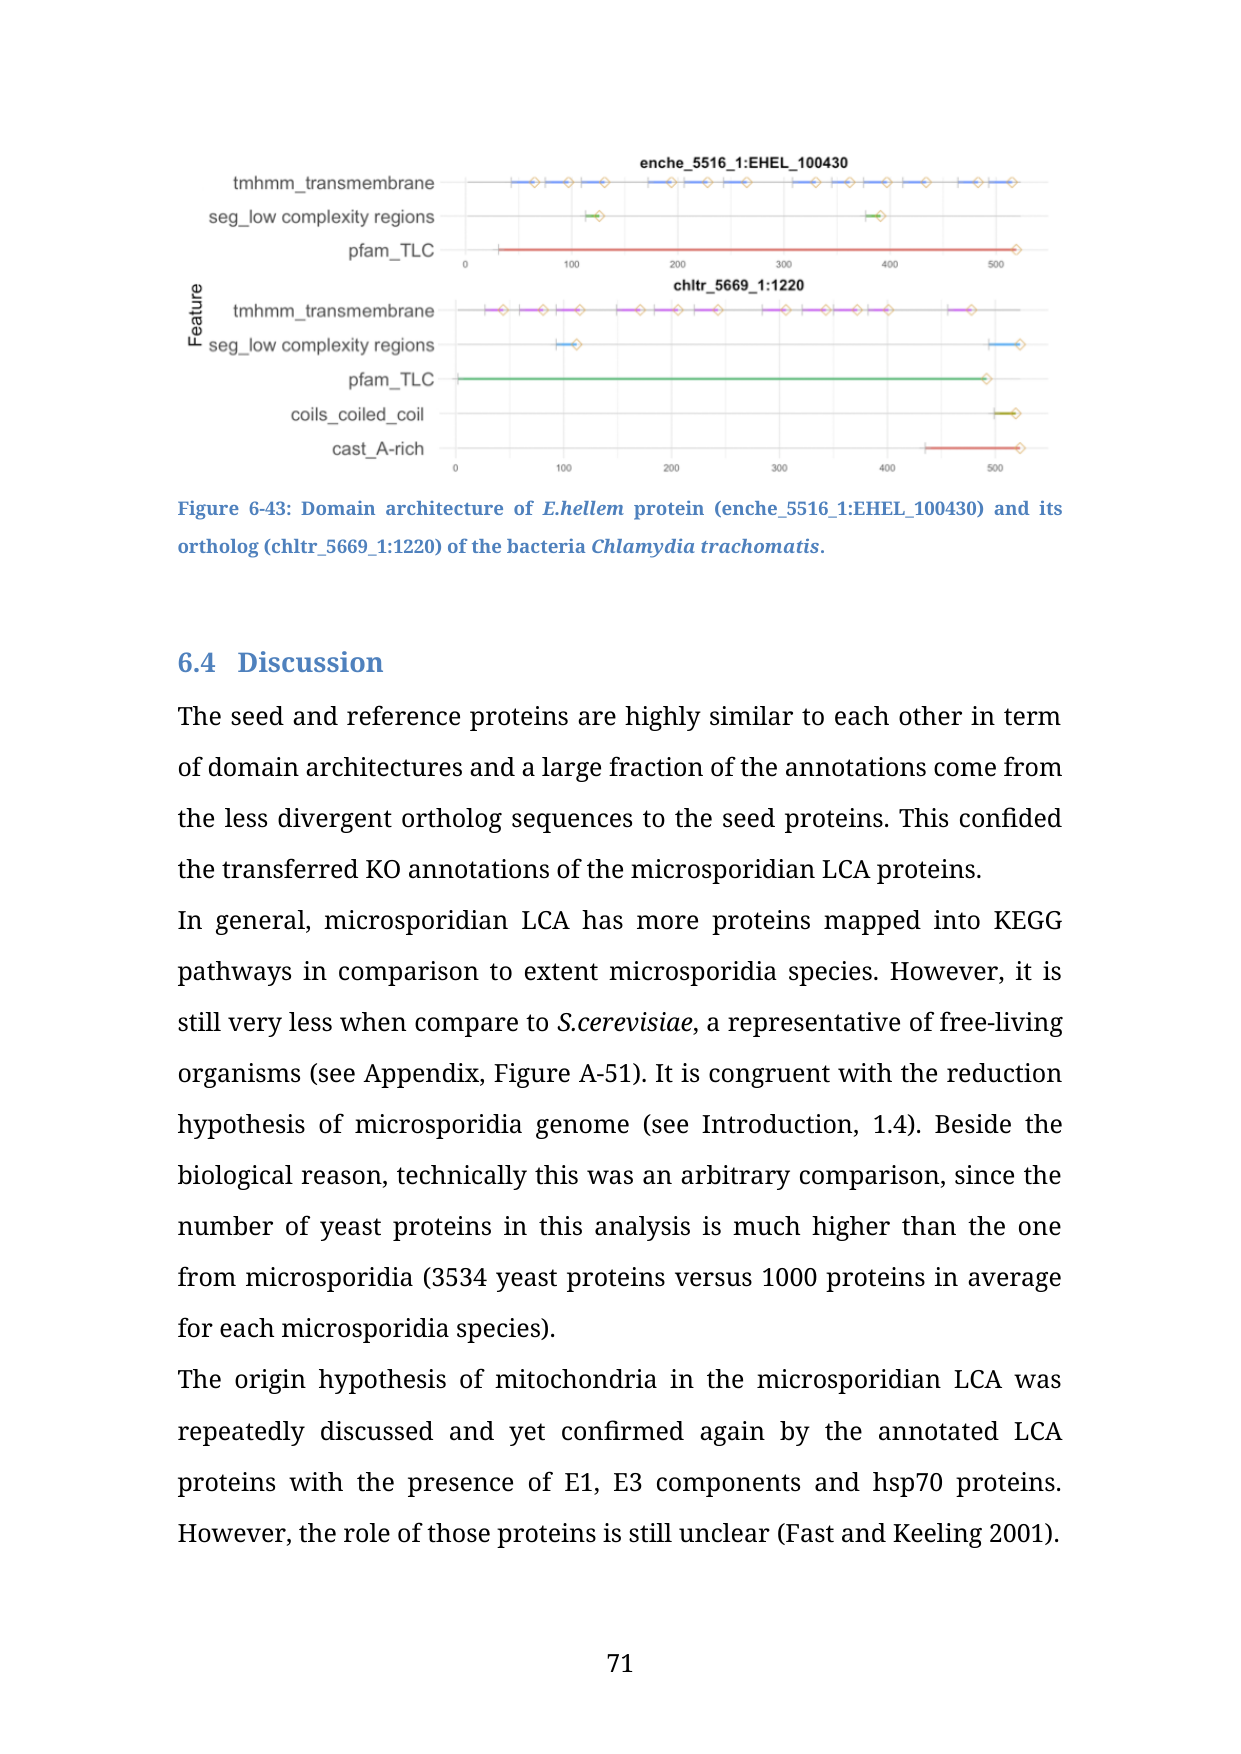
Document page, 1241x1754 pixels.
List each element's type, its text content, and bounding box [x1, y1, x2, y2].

picture [177, 147, 1059, 478]
subtitle Discussion [177, 643, 1063, 680]
text The seed and reference proteins are highly similar to each other in term of domain architectures and a large fraction of the annotations come from the less divergent ortholog sequences to the seed proteins. This confided the transferred KO annotations of the microsporidian LCA proteins. [177, 699, 1063, 886]
text The origin hypothesis of mitochondria in the microsporidian LCA was repeatedly discussed and yet confirmed again by the annotated LCA proteins with the presence of E1, E3 components and hsp70 proteins. However, the role of those proteins is still unclear (Fast and Keeling 2001). [177, 1362, 1063, 1549]
